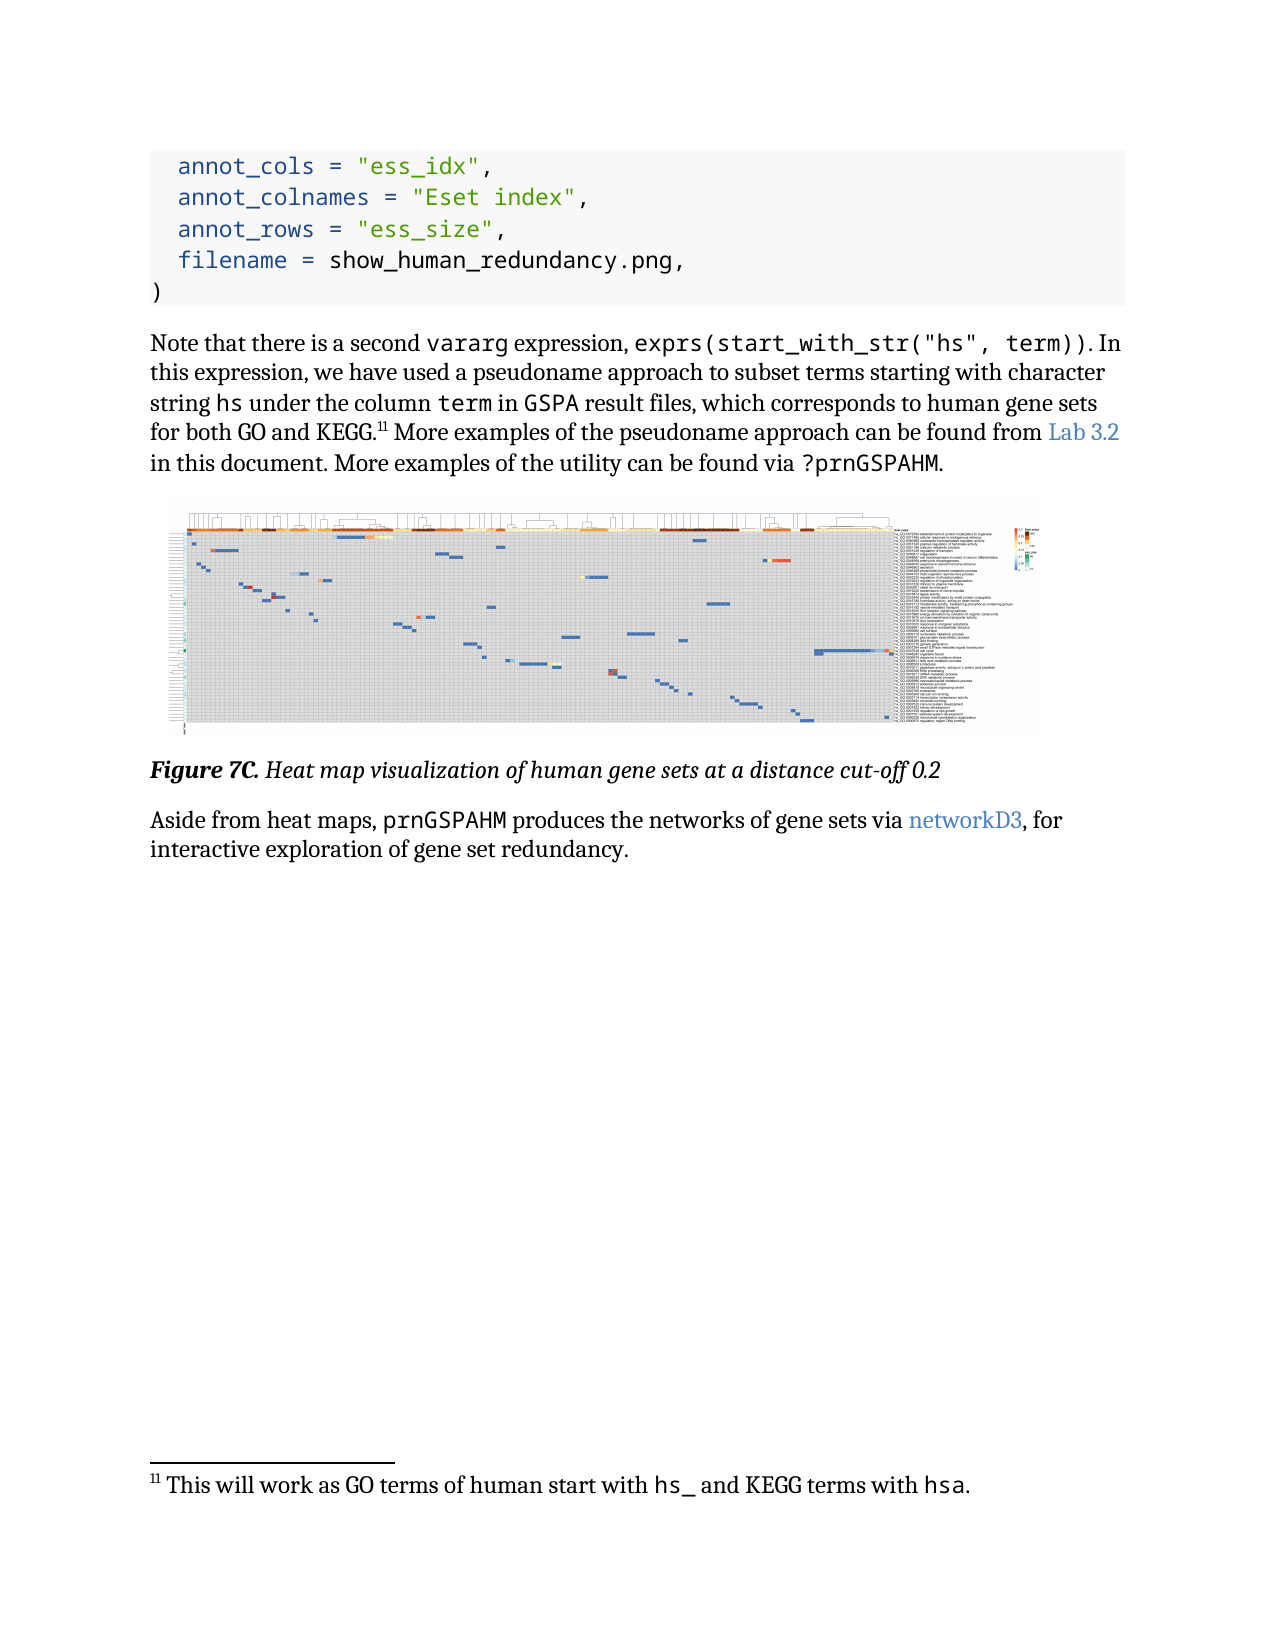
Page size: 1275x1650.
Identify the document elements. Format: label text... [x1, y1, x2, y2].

text Note that there is a second vararg expression, exprs(start_with_str("hs", term)). In this expression, we have used a pseudoname approach to subset terms starting with character string hs under the column term in GSPA result files, which corresponds to human gene sets for both GO and KEGG. More examples of the pseudoname approach can be found from Lab 3.2 in this document. More examples of the utility can be found via ?prnGSPAHM. [150, 327, 1125, 478]
picture [168, 497, 1044, 736]
text Aside from heat maps, prnGSPAHM produces the networks of gene sets via networkD3, for interactive exploration of gene set redundancy. [150, 804, 1125, 864]
text Figure 7C. Heat map visualization of human gene sets at a distance cut-off 0.2 [150, 756, 1125, 785]
